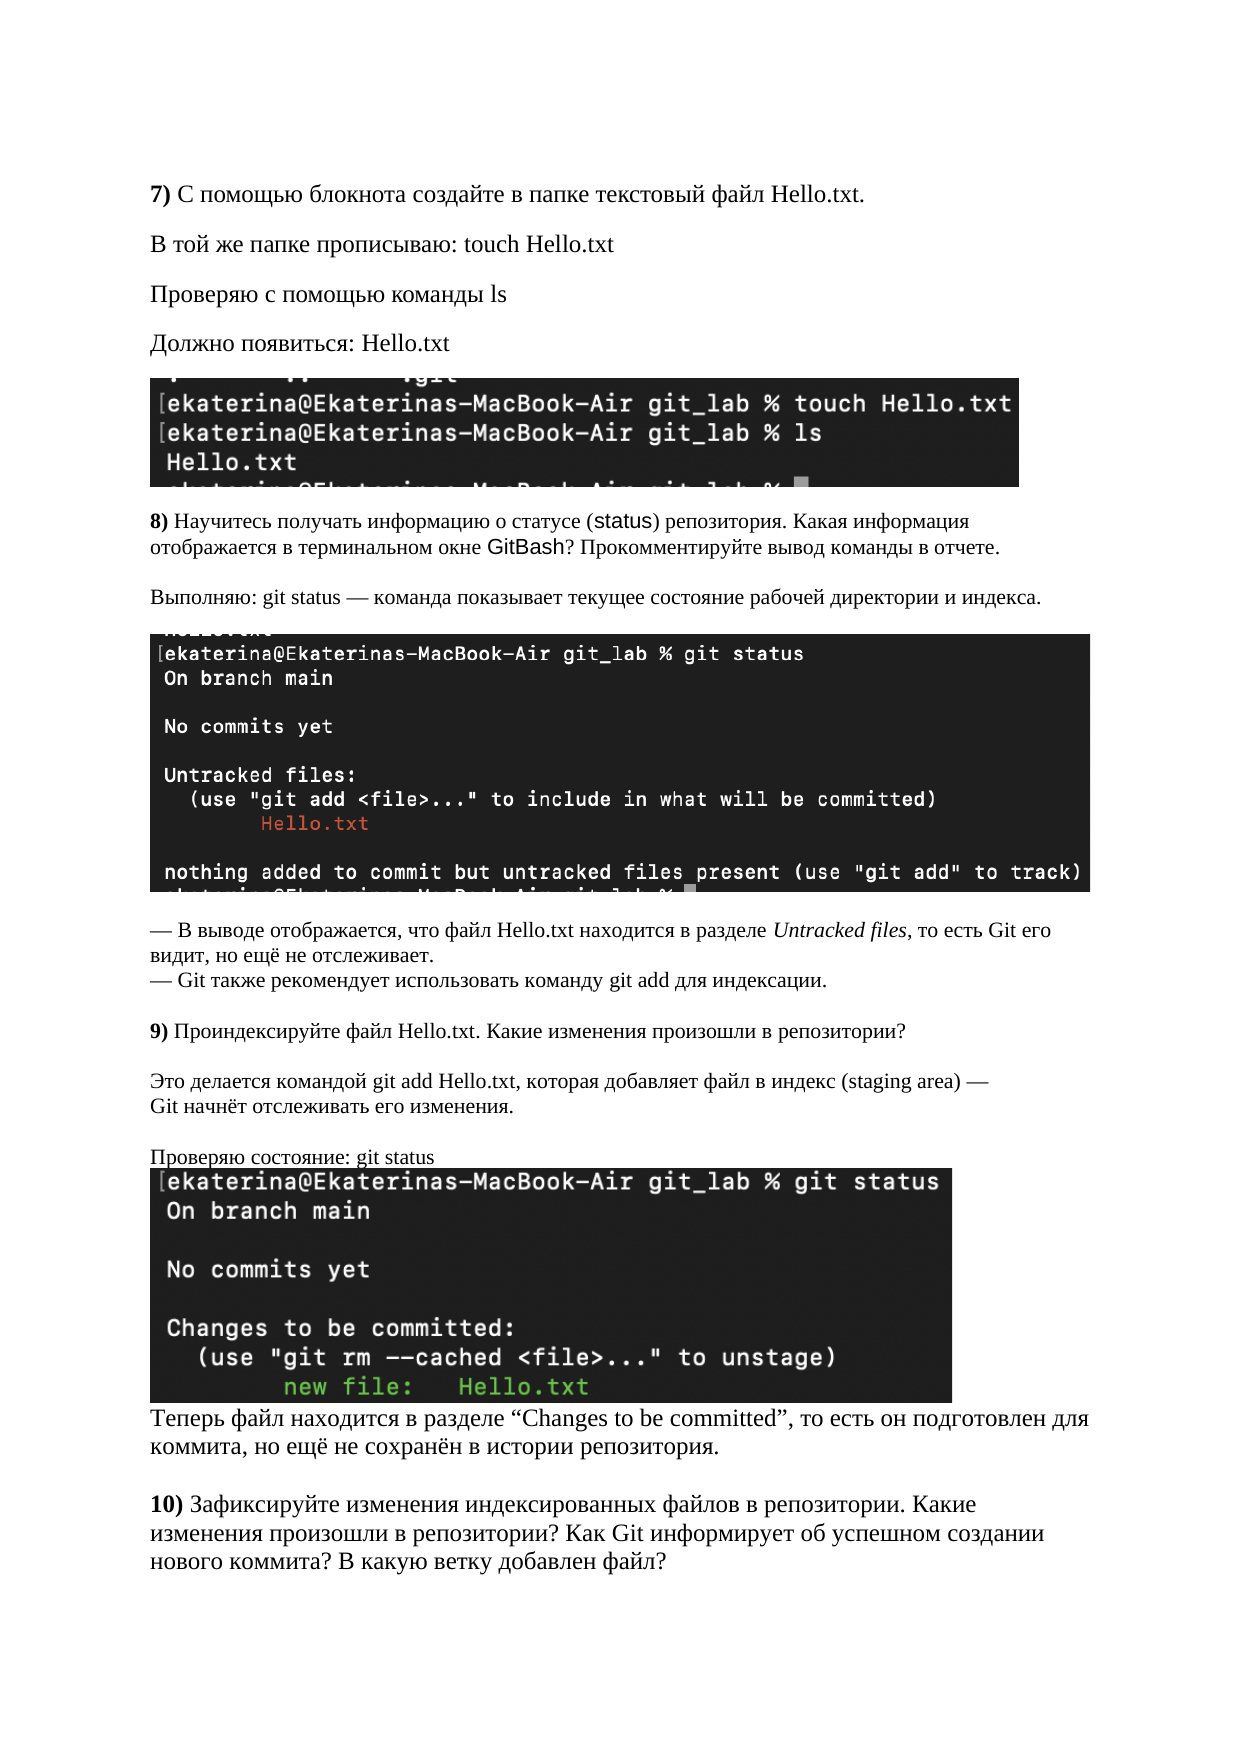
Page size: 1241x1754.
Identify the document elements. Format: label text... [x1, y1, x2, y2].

picture [150, 378, 1019, 487]
text — В выводе отображается, что файл Hello.txt находится в разделе Untracked files, то есть Git его видит, но ещё не отслеживает. — Git также рекомендует использовать команду git add для индексации. [150, 892, 1090, 992]
text 9) Проиндексируйте файл Hello.txt. Какие изменения произошли в репозитории? [150, 1018, 1090, 1043]
text В той же папке прописываю: touch Hello.txt [150, 229, 1090, 258]
text Проверяю с помощью команды ls [150, 279, 1090, 307]
text Git начнёт отслеживать его изменения. [150, 1093, 1090, 1118]
text Выполняю: git status — команда показывает текущее состояние рабочей директории и индекса. [150, 584, 1090, 634]
picture [150, 634, 1091, 892]
text Это делается командой git add Hello.txt, которая добавляет файл в индекс (staging area) — [150, 1068, 1090, 1093]
text 7) С помощью блокнота создайте в папке текстовый файл Hello.txt. [150, 179, 1090, 208]
text 8) Научитесь получать информацию о статусе (status) репозитория. Какая информация отображается в терминальном окне GitBash? Прокомментируйте вывод команды в отчете. [150, 508, 1090, 559]
text Должно появиться: Hello.txt [150, 328, 1090, 357]
text 10) Зафиксируйте изменения индексированных файлов в репозитории. Какие изменения произошли в репозитории? Как Git информирует об успешном создании нового коммита? В какую ветку добавлен файл? [150, 1489, 1090, 1575]
text Проверяю состояние: git status [150, 1144, 1090, 1169]
picture [150, 1168, 953, 1403]
